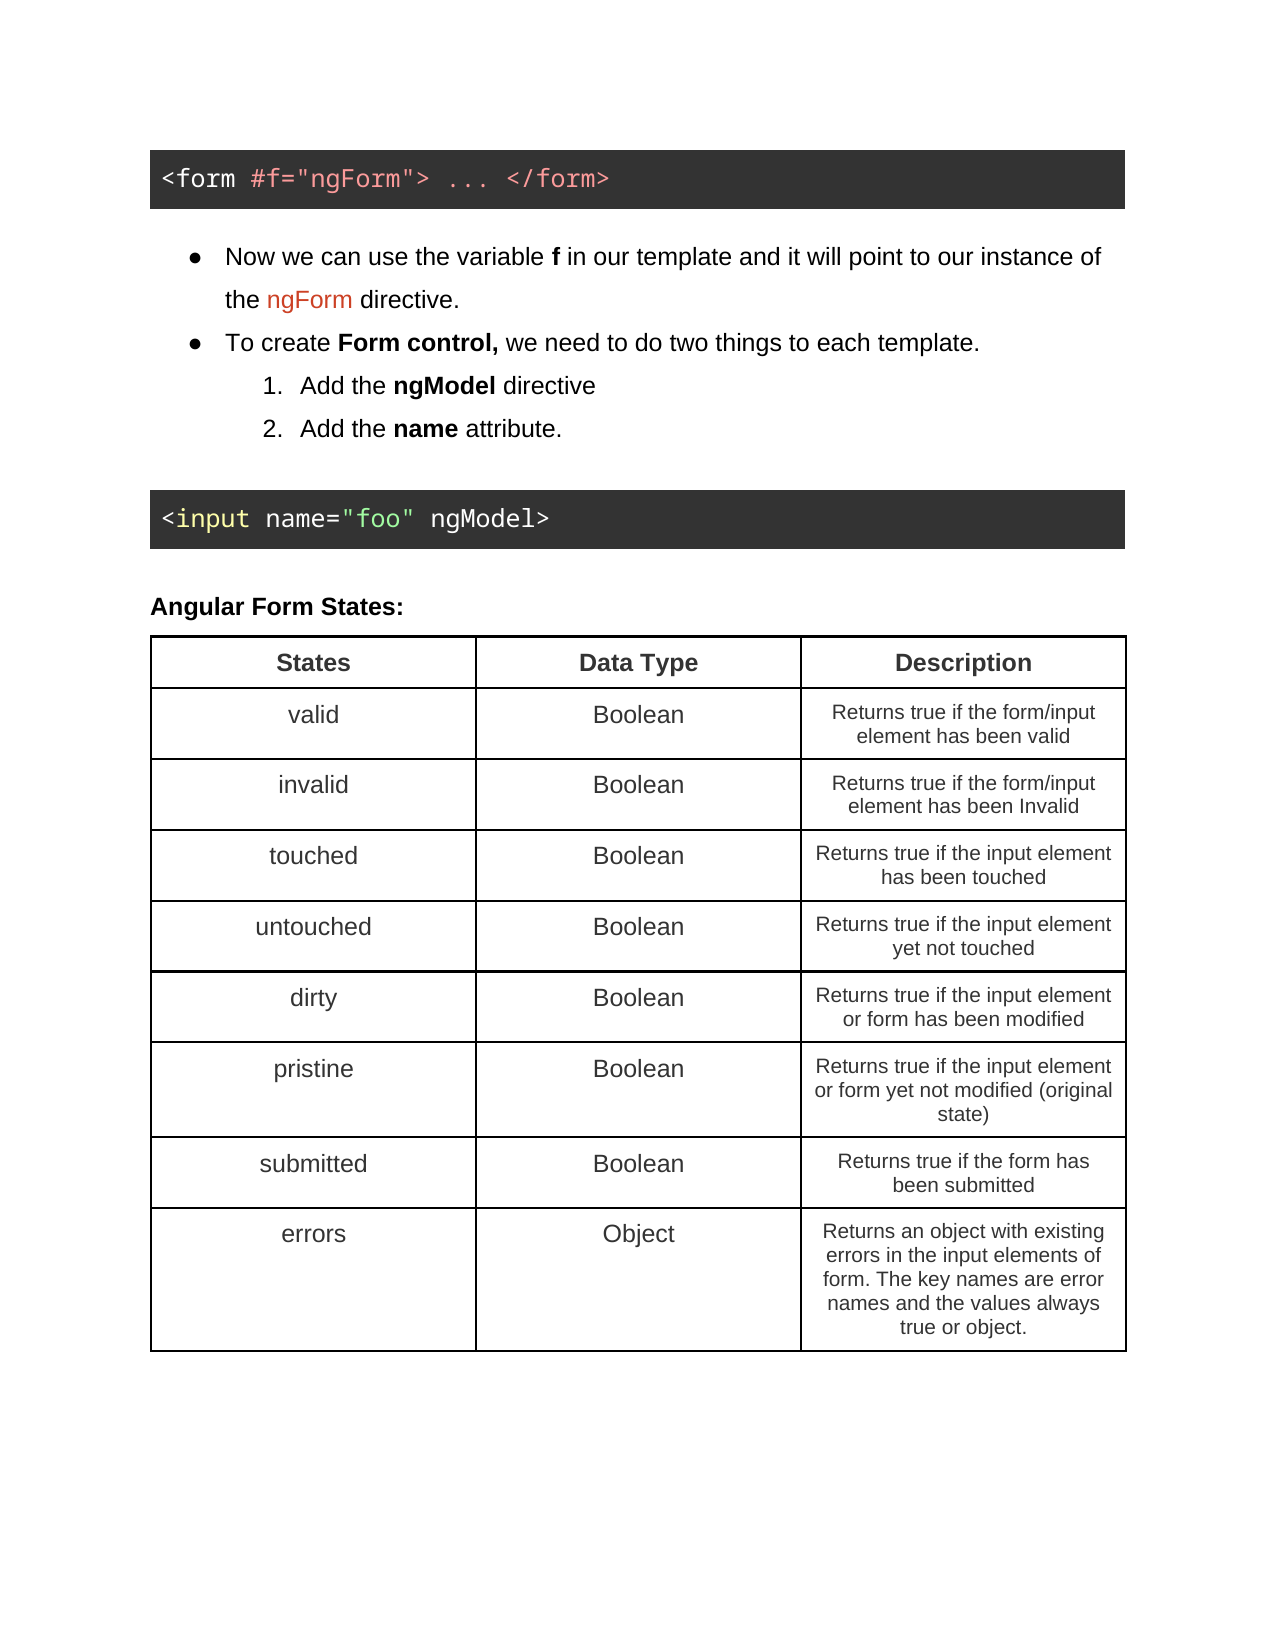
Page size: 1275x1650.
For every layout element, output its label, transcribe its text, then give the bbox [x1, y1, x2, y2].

table_cell pristine [152, 1043, 475, 1136]
table_cell untouched [152, 902, 475, 970]
table_header Description [802, 638, 1125, 687]
table_cell Returns true if the input element yet not touched [802, 902, 1125, 970]
table_header Data Type [477, 638, 800, 687]
table_cell Returns true if the input element or form has been modified [802, 973, 1125, 1041]
table_cell dirty [152, 973, 475, 1041]
table_cell Returns an object with existing errors in the input elements of form. The key names are error names and the values always true or object. [802, 1209, 1125, 1349]
table_cell Boolean [477, 689, 800, 758]
text Angular Form States: [150, 592, 1125, 621]
list Add the name attribute. [262, 414, 1125, 443]
table_cell valid [152, 689, 475, 758]
table_cell invalid [152, 760, 475, 829]
table_header States [152, 638, 475, 687]
table_cell Boolean [477, 1138, 800, 1207]
table_cell Returns true if the form has been submitted [802, 1138, 1125, 1207]
table_cell Returns true if the input element has been touched [802, 831, 1125, 899]
table_cell Returns true if the form/input element has been Invalid [802, 760, 1125, 829]
table_header <form #f="ngForm"> ... </form> [150, 150, 1125, 209]
table_cell Boolean [477, 902, 800, 970]
table_cell Returns true if the input element or form yet not modified (original state) [802, 1043, 1125, 1136]
table_cell Boolean [477, 1043, 800, 1136]
table_cell touched [152, 831, 475, 899]
table_cell submitted [152, 1138, 475, 1207]
list To create Form control, we need to do two things to each template. [187, 328, 1125, 357]
table_cell Boolean [477, 760, 800, 829]
table_cell Boolean [477, 831, 800, 899]
table_cell Returns true if the form/input element has been valid [802, 689, 1125, 758]
table_cell Boolean [477, 973, 800, 1041]
list Now we can use the variable f in our template and it will point to our instance of the ngForm directive. [187, 242, 1125, 314]
table_header <input name="foo" ngModel> [150, 490, 1125, 549]
table_cell Object [477, 1209, 800, 1349]
list Add the ngModel directive [262, 371, 1125, 400]
table_cell errors [152, 1209, 475, 1349]
